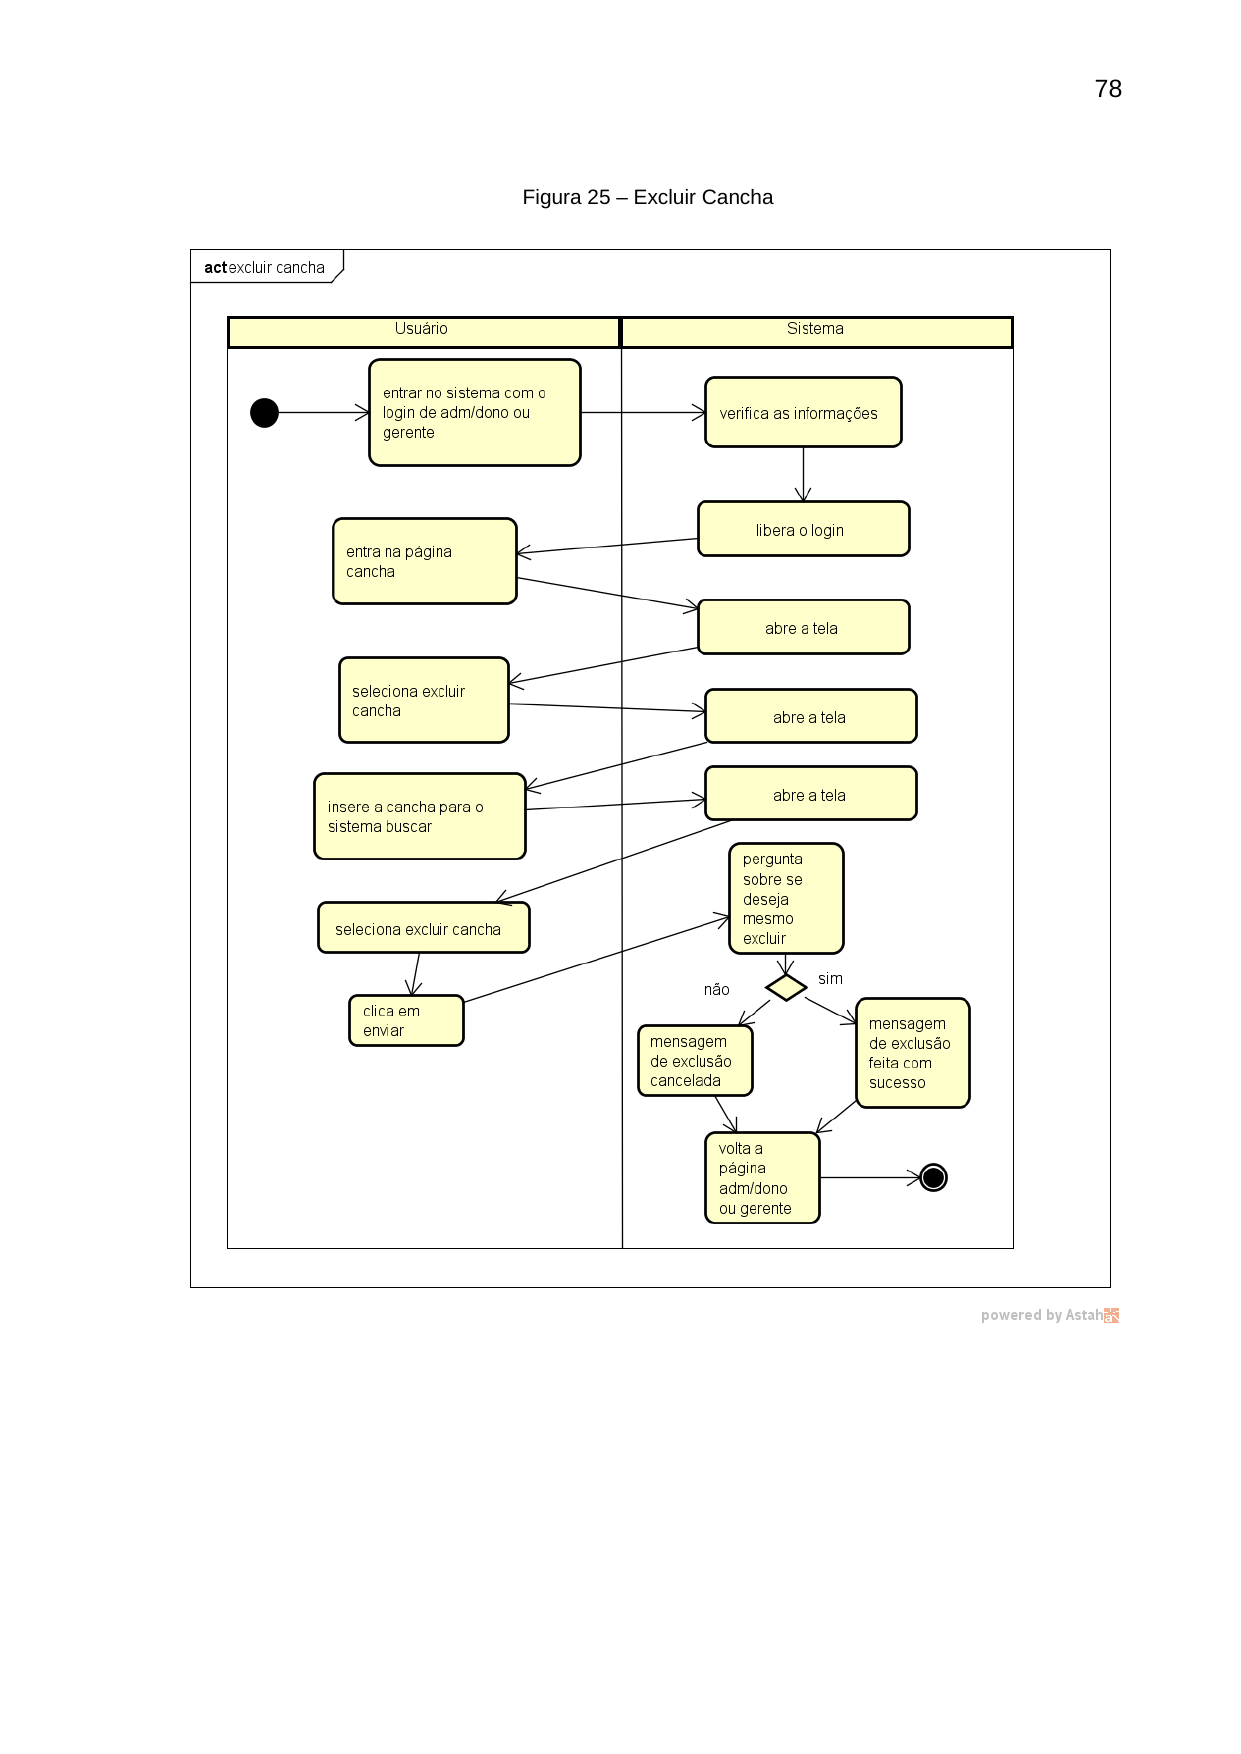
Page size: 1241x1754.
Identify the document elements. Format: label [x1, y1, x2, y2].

picture [177, 237, 1123, 1327]
